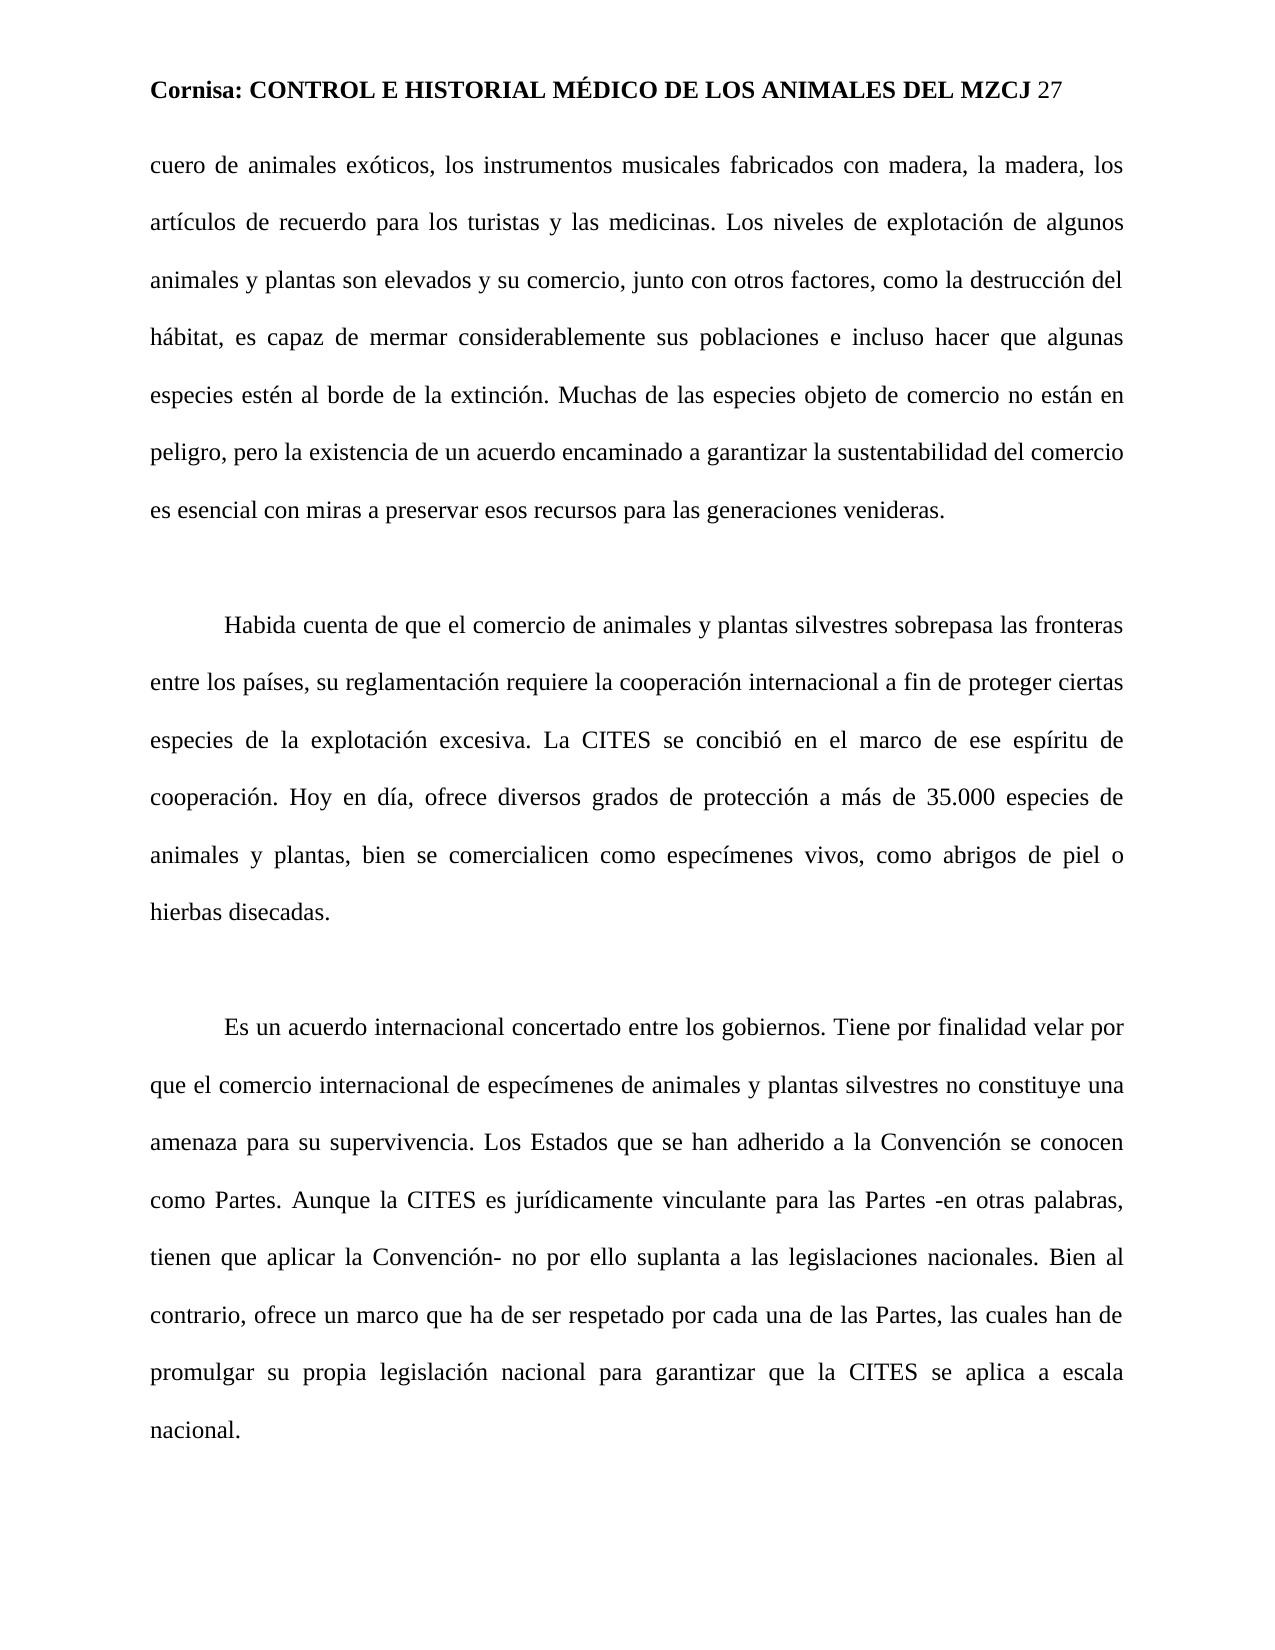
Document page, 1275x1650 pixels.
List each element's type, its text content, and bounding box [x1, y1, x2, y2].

text Es un acuerdo internacional concertado entre los gobiernos. Tiene por finalidad velar por que el comercio internacional de especímenes de animales y plantas silvestres no constituye una amenaza para su supervivencia. Los Estados que se han adherido a la Convención se conocen como Partes. Aunque la CITES es jurídicamente vinculante para las Partes -en otras palabras, tienen que aplicar la Convención- no por ello suplanta a las legislaciones nacionales. Bien al contrario, ofrece un marco que ha de ser respetado por cada una de las Partes, las cuales han de promulgar su propia legislación nacional para garantizar que la CITES se aplica a escala nacional. [150, 1012, 1125, 1444]
text Habida cuenta de que el comercio de animales y plantas silvestres sobrepasa las fronteras entre los países, su reglamentación requiere la cooperación internacional a fin de proteger ciertas especies de la explotación excesiva. La CITES se concibió en el marco de ese espíritu de cooperación. Hoy en día, ofrece diversos grados de protección a más de 35.000 especies de animales y plantas, bien se comercialicen como especímenes vivos, como abrigos de piel o hierbas disecadas. [150, 610, 1125, 926]
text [150, 150, 1125, 524]
